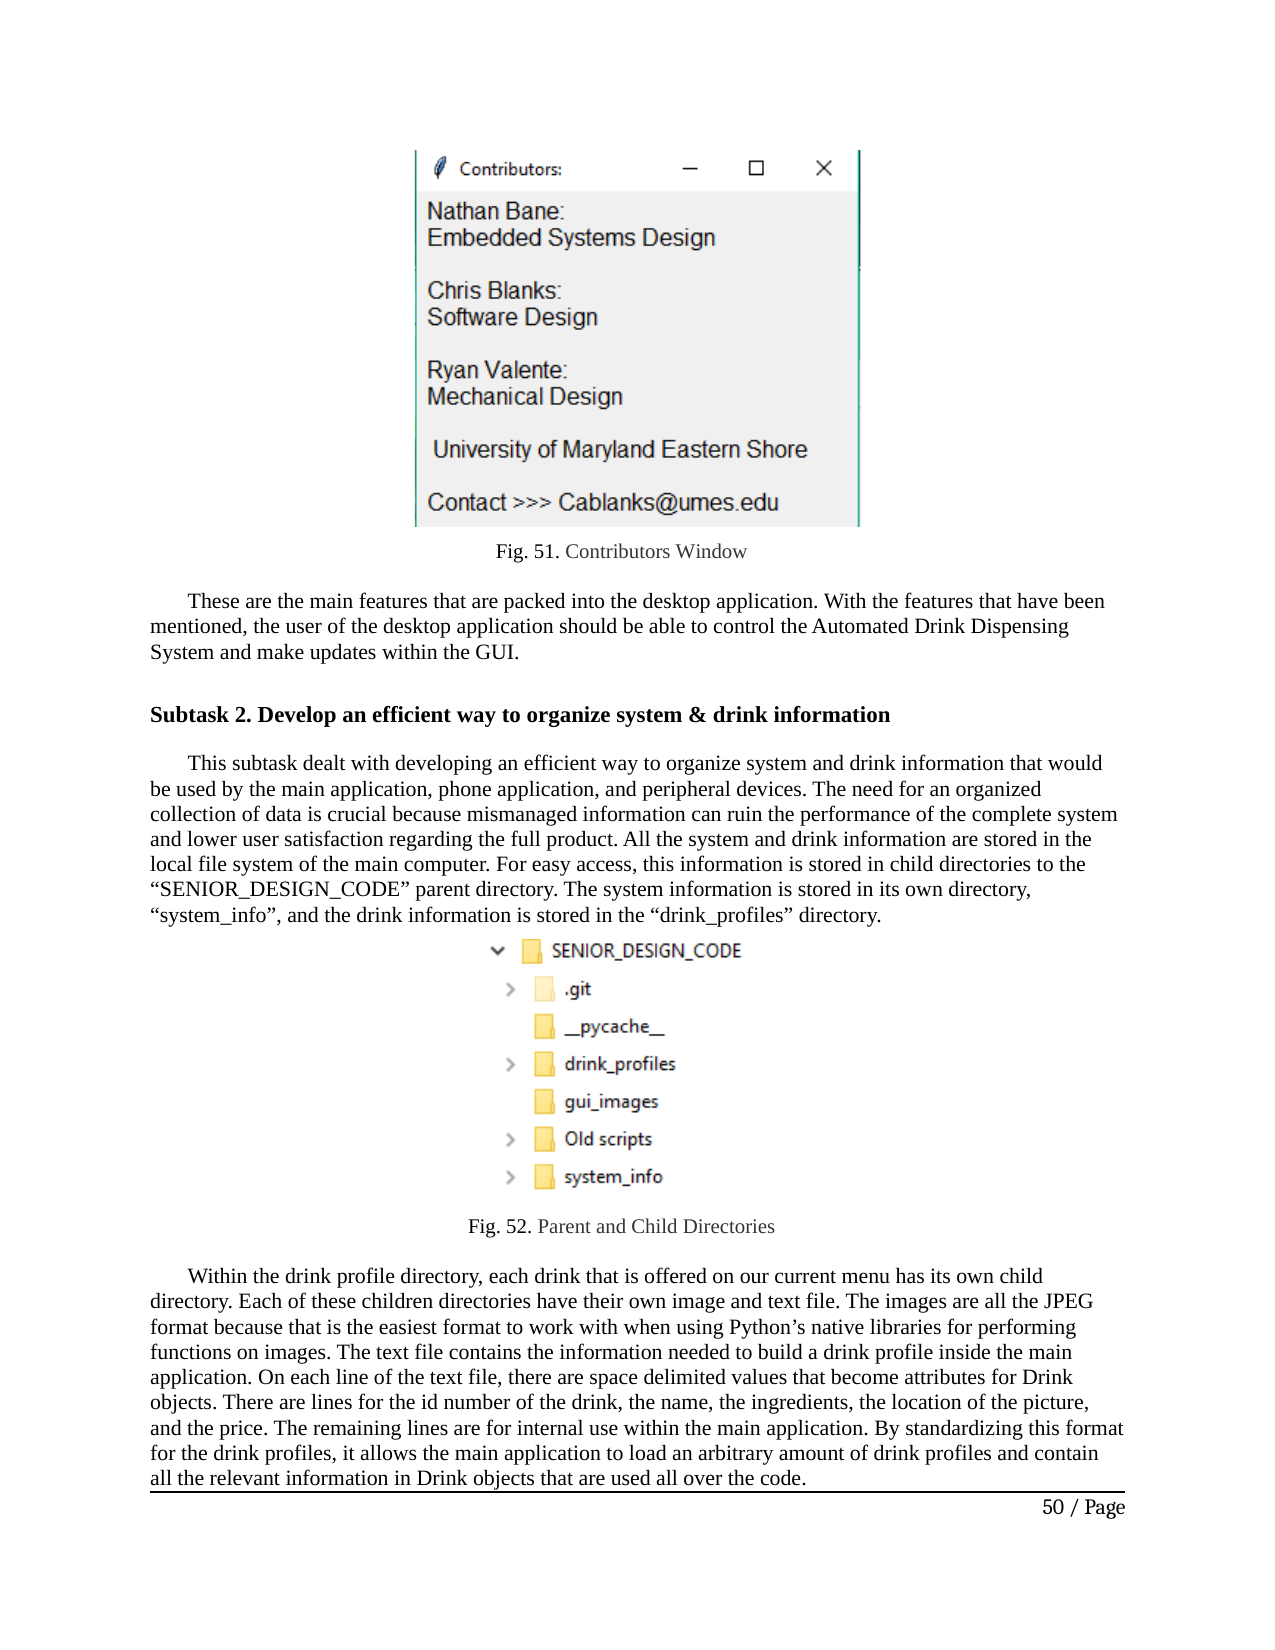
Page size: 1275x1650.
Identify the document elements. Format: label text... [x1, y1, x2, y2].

text Contributors Window [150, 539, 1125, 563]
subtitle Subtask 2. Develop an efficient way to organize system & drink information [150, 701, 1125, 728]
picture [480, 939, 795, 1202]
text This subtask dealt with developing an efficient way to organize system and drink information that would be used by the main application, phone application, and peripheral devices. The need for an organized collection of data is crucial because mismanaged information can ruin the performance of the complete system and lower user satisfaction regarding the full product. All the system and drink information are stored in the local file system of the main computer. For easy access, this information is stored in child directories to the “SENIOR_DESIGN_CODE” parent directory. The system information is stored in its own directory, “system_info”, and the drink information is stored in the “drink_profiles” directory. [150, 750, 1125, 927]
picture [414, 150, 861, 527]
text These are the main features that are packed into the desktop application. With the features that have been mentioned, the user of the desktop application should be able to control the Automated Drink Dispensing System and make updates within the GUI. [150, 588, 1125, 664]
text Parent and Child Directories [150, 1214, 1125, 1238]
text Within the drink profile directory, each drink that is offered on our current menu has its own child directory. Each of these children directories have their own image and text file. The images are all the JPEG format because that is the easiest format to work with when using Python’s native libraries for performing functions on images. The text file contains the information needed to build a drink profile inside the main application. On each line of the text file, there are space delimited values that become attributes for Drink objects. There are lines for the id number of the drink, the name, the ingredients, the location of the picture, and the price. The remaining lines are for internal use within the main application. By standardizing this format for the drink profiles, it allows the main application to load an arbitrary amount of drink profiles and contain all the relevant information in Drink objects that are used all over the code. [150, 1263, 1125, 1490]
